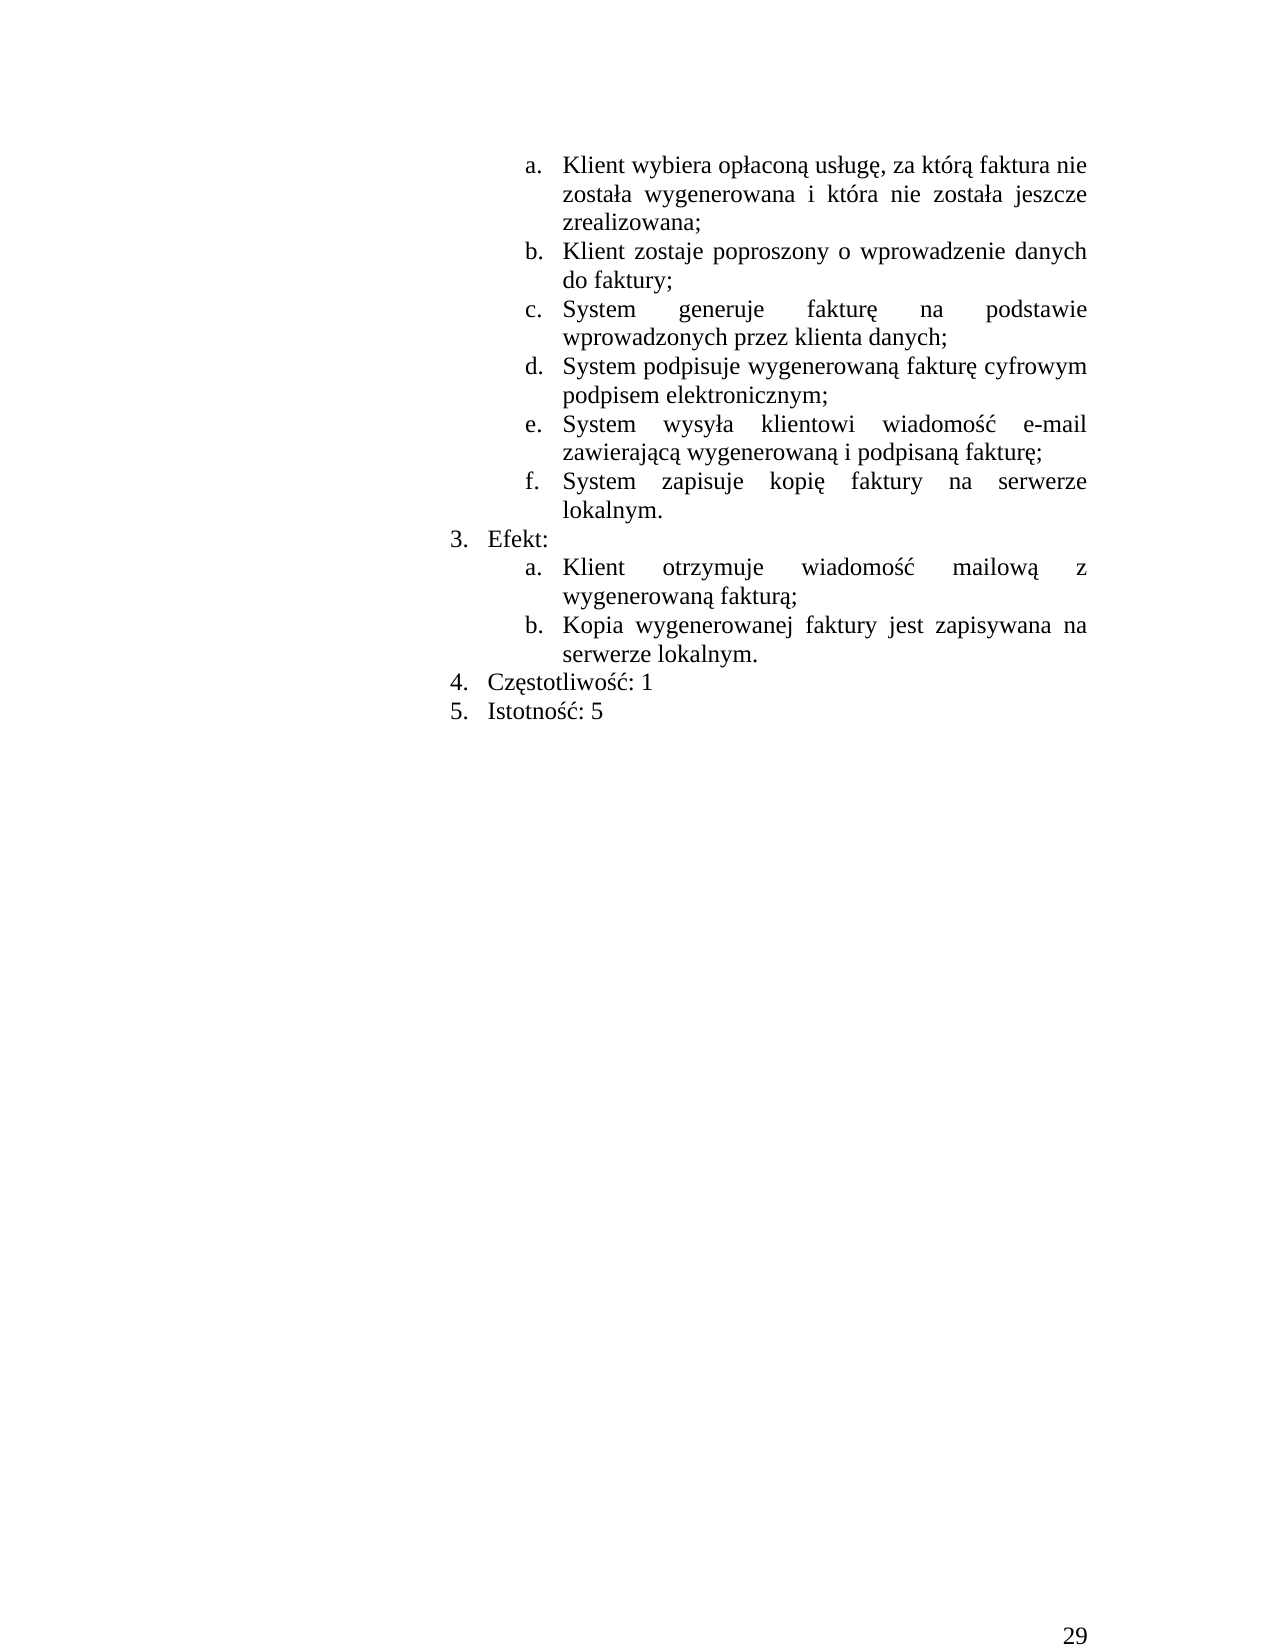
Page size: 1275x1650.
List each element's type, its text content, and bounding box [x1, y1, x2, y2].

list Częstotliwość: 1 [450, 667, 1087, 696]
list Klient otrzymuje wiadomość mailową z wygenerowaną fakturą; [525, 552, 1087, 610]
list System wysyła klientowi wiadomość e-mail zawierającą wygenerowaną i podpisaną fakturę; [525, 409, 1087, 466]
list System podpisuje wygenerowaną fakturę cyfrowym podpisem elektronicznym; [525, 351, 1087, 409]
list Istotność: 5 [450, 696, 1087, 725]
list System generuje fakturę na podstawie wprowadzonych przez klienta danych; [525, 294, 1087, 351]
list Klient zostaje poproszony o wprowadzenie danych do faktury; [525, 236, 1087, 294]
list Efekt: [450, 524, 1087, 552]
list System zapisuje kopię faktury na serwerze lokalnym. [525, 466, 1087, 524]
list Klient wybiera opłaconą usługę, za którą faktura nie została wygenerowana i która nie została jeszcze zrealizowana; [525, 150, 1087, 236]
list Kopia wygenerowanej faktury jest zapisywana na serwerze lokalnym. [525, 610, 1087, 667]
